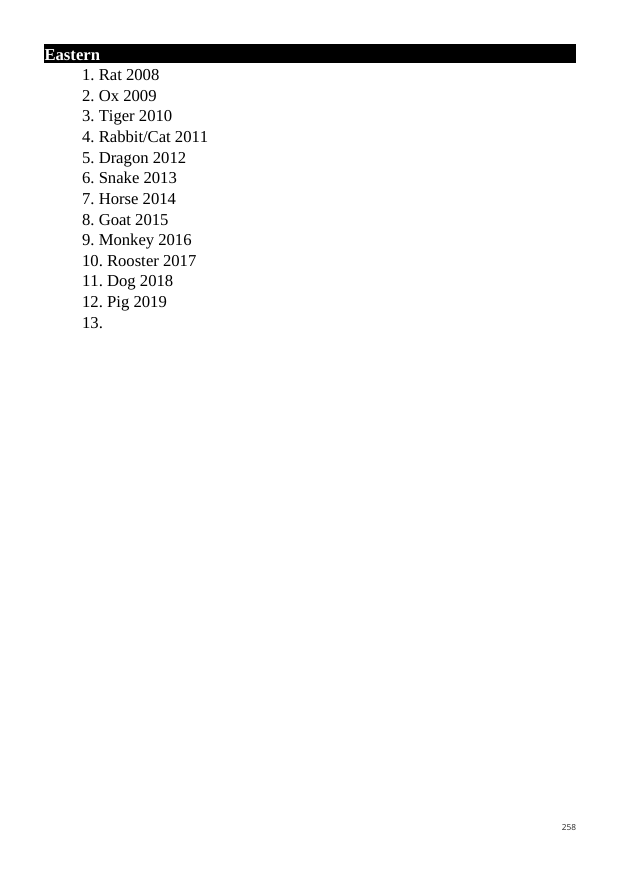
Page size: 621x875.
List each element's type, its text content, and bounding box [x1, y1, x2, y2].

list Dragon 2012 [82, 147, 576, 167]
list Tiger 2010 [82, 106, 576, 125]
list Rabbit/Cat 2011 [82, 127, 576, 146]
subtitle Eastern [44, 44, 576, 63]
list Pig 2019 [82, 292, 576, 311]
list Horse 2014 [82, 189, 576, 208]
list Monkey 2016 [82, 230, 576, 249]
list Ox 2009 [82, 86, 576, 105]
list Goat 2015 [82, 209, 576, 228]
list Rooster 2017 [82, 251, 576, 270]
list Snake 2013 [82, 168, 576, 187]
list Rat 2008 [82, 65, 576, 84]
list Dog 2018 [82, 271, 576, 290]
